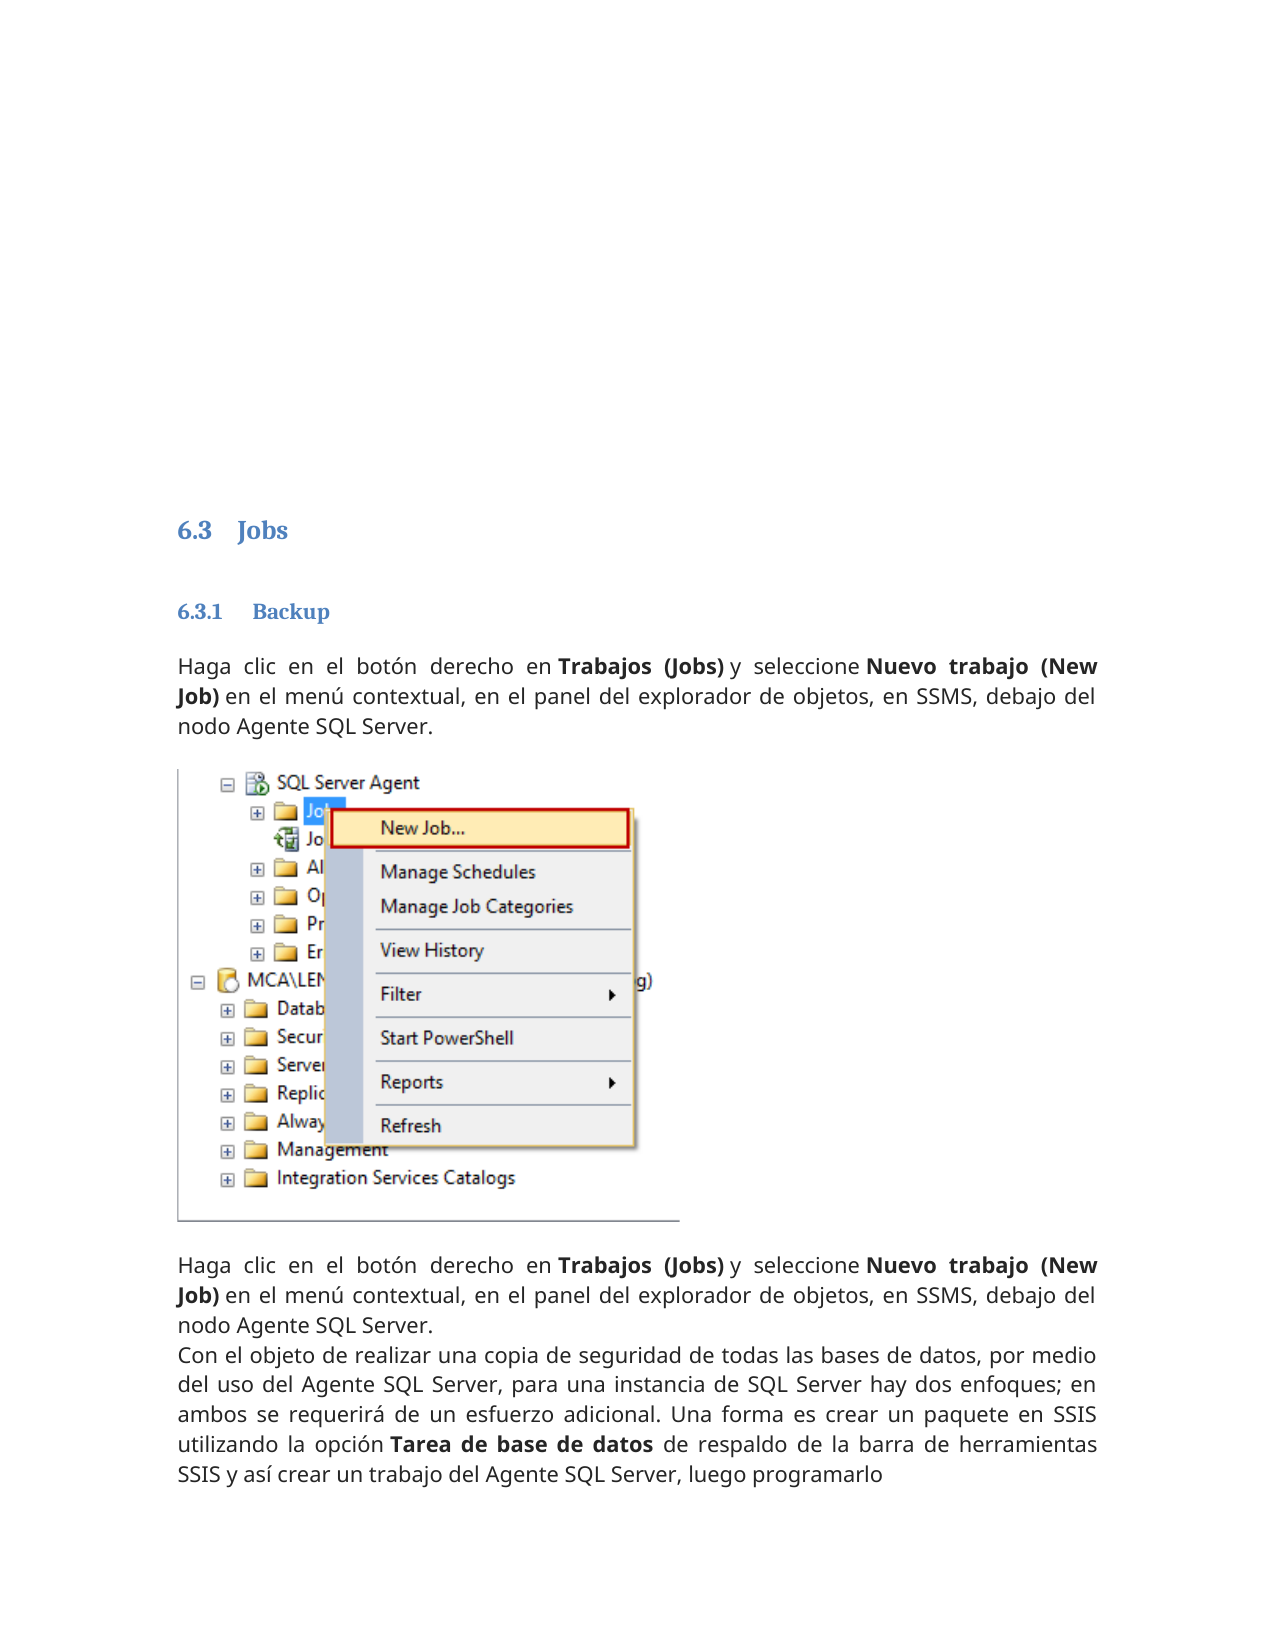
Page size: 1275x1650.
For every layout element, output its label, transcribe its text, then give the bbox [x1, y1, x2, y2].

subtitle Backup [177, 598, 1098, 625]
text Haga clic en el botón derecho en Trabajos (Jobs) y seleccione Nuevo trabajo (New Job) en el menú contextual, en el panel del explorador de objetos, en SSMS, debajo del nodo Agente SQL Server. [177, 1250, 1098, 1340]
text Haga clic en el botón derecho en Trabajos (Jobs) y seleccione Nuevo trabajo (New Job) en el menú contextual, en el panel del explorador de objetos, en SSMS, debajo del nodo Agente SQL Server. [177, 651, 1098, 741]
subtitle Jobs [177, 515, 1098, 546]
text Con el objeto de realizar una copia de seguridad de todas las bases de datos, por medio del uso del Agente SQL Server, para una instancia de SQL Server hay dos enfoques; en ambos se requerirá de un esfuerzo adicional. Una forma es crear un paquete en SSIS utilizando la opción Tarea de base de datos de respaldo de la barra de herramientas SSIS y así crear un trabajo del Agente SQL Server, luego programarlo [177, 1340, 1098, 1489]
picture [177, 769, 680, 1222]
